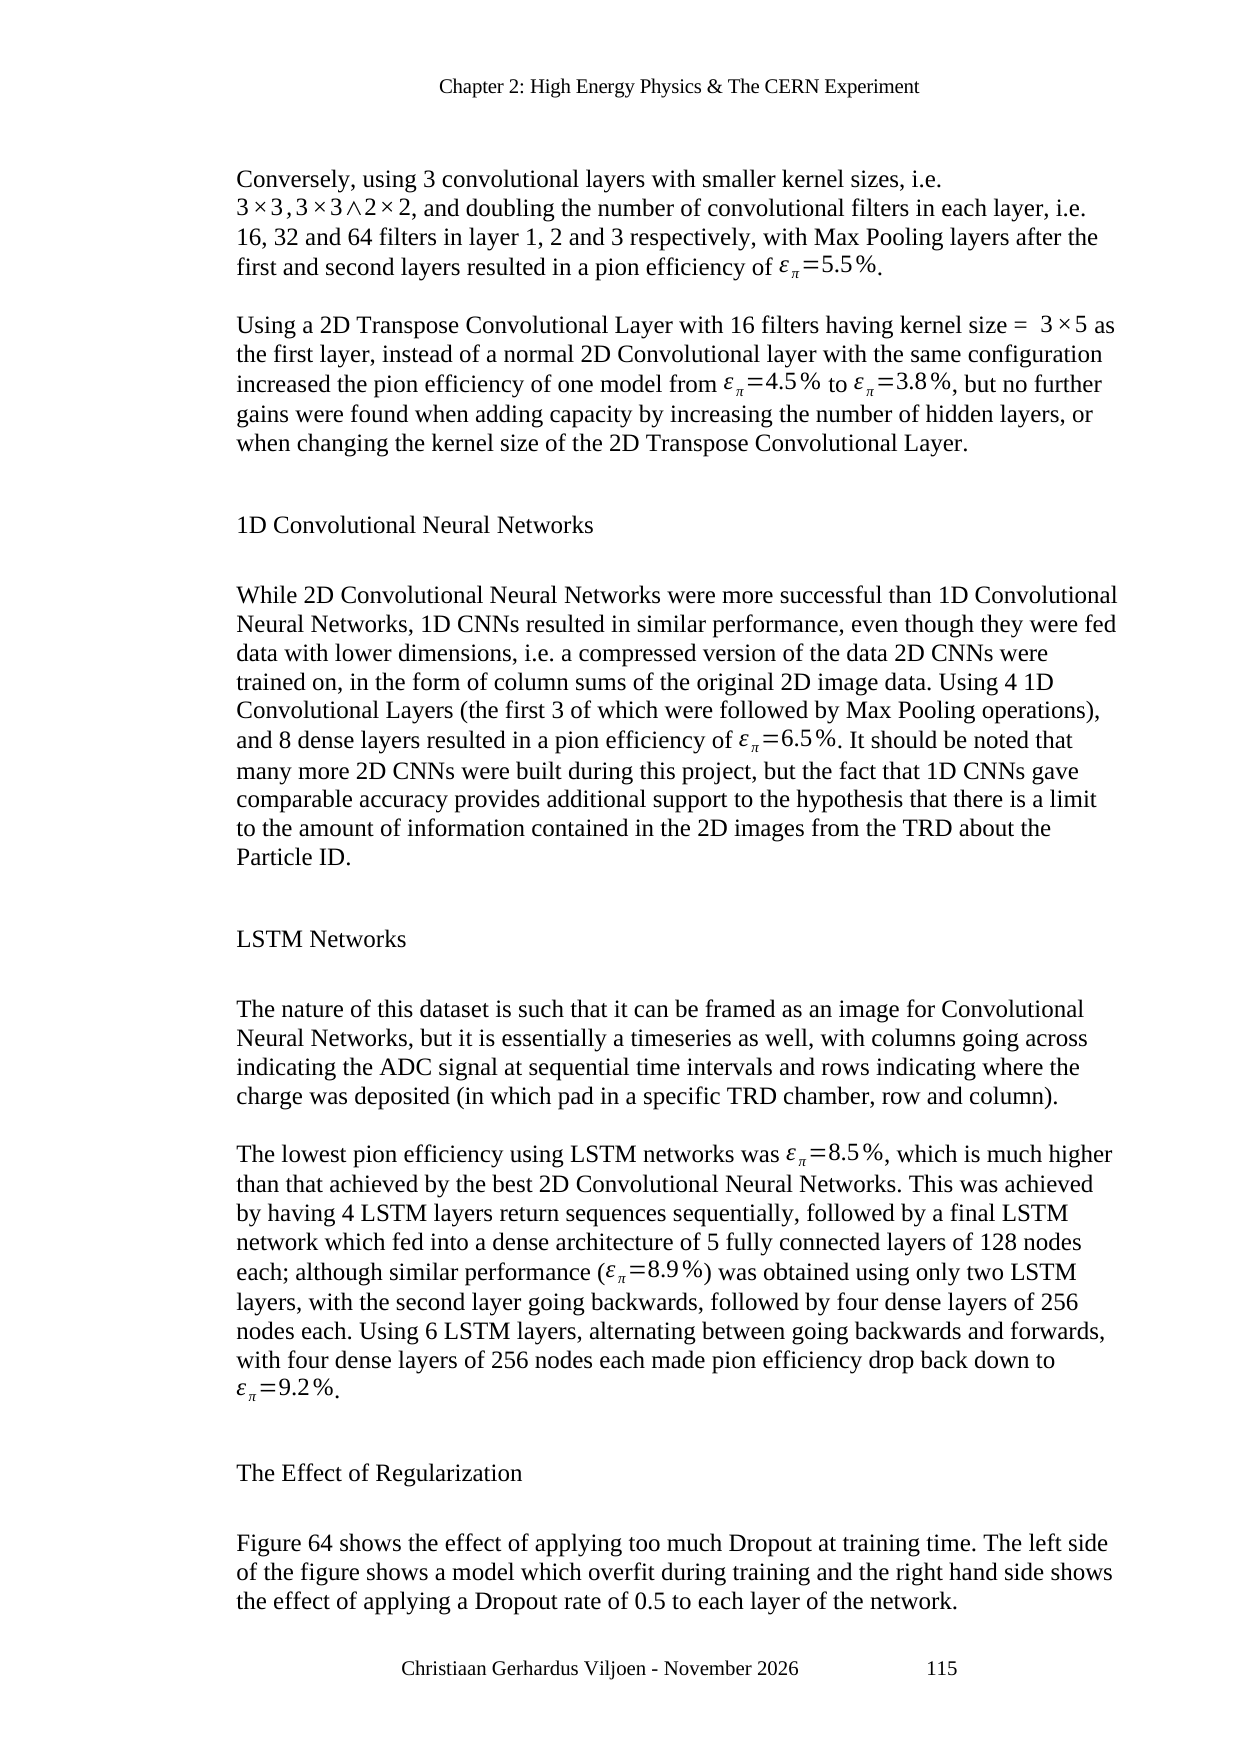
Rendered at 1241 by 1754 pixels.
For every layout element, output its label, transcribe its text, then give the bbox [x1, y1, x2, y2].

subtitle 1D Convolutional Neural Networks [236, 511, 1122, 539]
text While 2D Convolutional Neural Networks were more successful than 1D Convolutional Neural Networks, 1D CNNs resulted in similar performance, even though they were fed data with lower dimensions, i.e. a compressed version of the data 2D CNNs were trained on, in the form of column sums of the original 2D image data. Using 4 1D Convolutional Layers (the first 3 of which were followed by Max Pooling operations), and 8 dense layers resulted in a pion efficiency of . It should be noted that many more 2D CNNs were built during this project, but the fact that 1D CNNs gave comparable accuracy provides additional support to the hypothesis that there is a limit to the amount of information contained in the 2D images from the TRD about the Particle ID. [236, 581, 1122, 871]
text Figure 64 shows the effect of applying too much Dropout at training time. The left side of the figure shows a model which overfit during training and the right hand side shows the effect of applying a Dropout rate of 0.5 to each layer of the network. [236, 1528, 1122, 1615]
text The lowest pion efficiency using LSTM networks was , which is much higher than that achieved by the best 2D Convolutional Neural Networks. This was achieved by having 4 LSTM layers return sequences sequentially, followed by a final LSTM network which fed into a dense architecture of 5 fully connected layers of 128 nodes each; although similar performance () was obtained using only two LSTM layers, with the second layer going backwards, followed by four dense layers of 256 nodes each. Using 6 LSTM layers, alternating between going backwards and forwards, with four dense layers of 256 nodes each made pion efficiency drop back down to . [236, 1138, 1122, 1405]
subtitle LSTM Networks [236, 924, 1122, 953]
text Using a 2D Transpose Convolutional Layer with 16 filters having kernel size = as the first layer, instead of a normal 2D Convolutional layer with the same configuration increased the pion efficiency of one model from to , but no further gains were found when adding capacity by increasing the number of hidden layers, or when changing the kernel size of the 2D Transpose Convolutional Layer. [236, 311, 1122, 457]
text Conversely, using 3 convolutional layers with smaller kernel sizes, i.e. , and doubling the number of convolutional filters in each layer, i.e. 16, 32 and 64 filters in layer 1, 2 and 3 respectively, with Max Pooling layers after the first and second layers resulted in a pion efficiency of . [236, 164, 1122, 282]
text The nature of this dataset is such that it can be framed as an image for Convolutional Neural Networks, but it is essentially a timeseries as well, with columns going across indicating the ADC signal at sequential time intervals and rows indicating where the charge was deposited (in which pad in a specific TRD chamber, row and column). [236, 994, 1122, 1109]
subtitle The Effect of Regularization [236, 1458, 1122, 1487]
